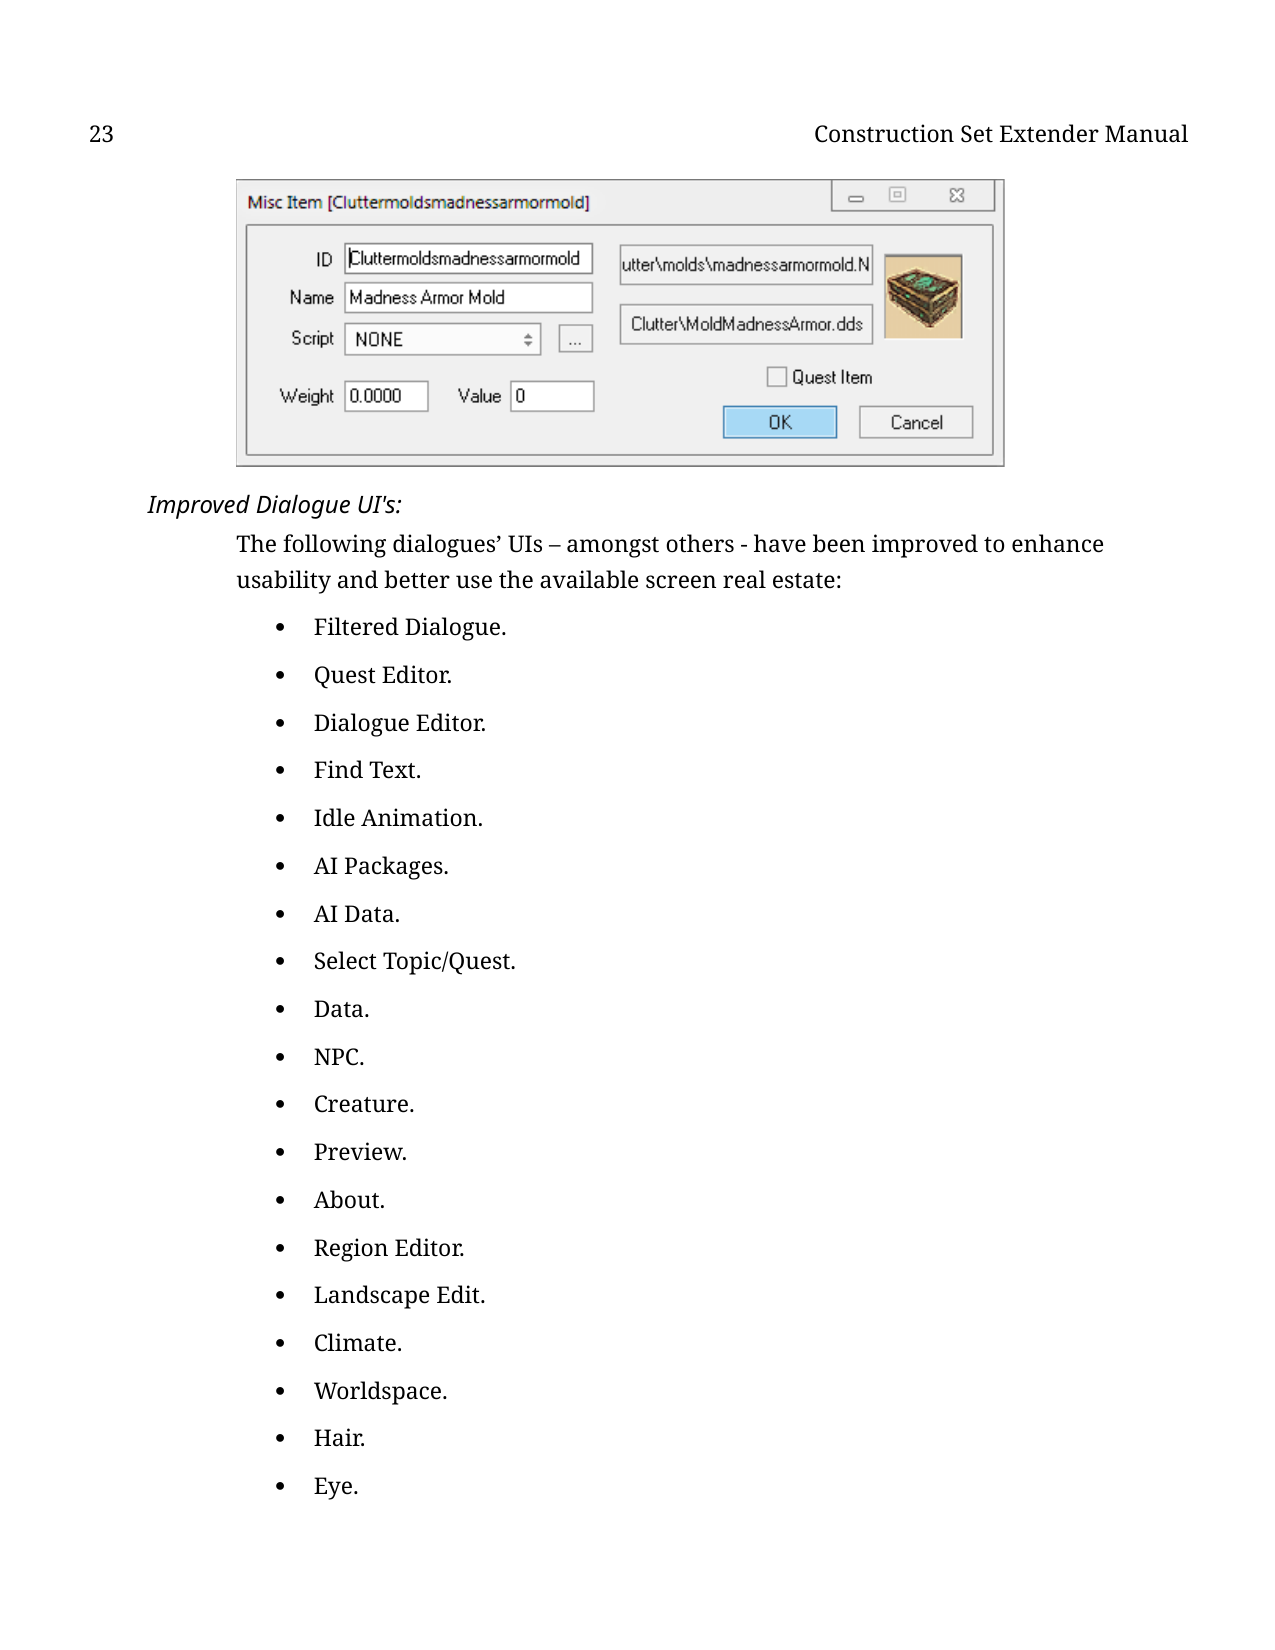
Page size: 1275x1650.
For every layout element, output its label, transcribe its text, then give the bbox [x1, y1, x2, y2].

list Region Editor. [276, 1232, 1186, 1263]
list Idle Animation. [276, 802, 1186, 833]
list The following dialogues’ UIs – amongst others - have been improved to enhance usability and better use the available screen real estate: [236, 528, 1186, 595]
picture [236, 179, 1005, 467]
list AI Data. [276, 898, 1186, 929]
list Eye. [276, 1470, 1186, 1501]
list Data. [276, 993, 1186, 1024]
list NPC. [276, 1041, 1186, 1072]
list Creature. [276, 1088, 1186, 1120]
list Quest Editor. [276, 659, 1186, 690]
list Worldspace. [276, 1375, 1186, 1406]
list Landscape Edit. [276, 1279, 1186, 1311]
list Dialogue Editor. [276, 707, 1186, 738]
list Preview. [276, 1136, 1186, 1167]
list AI Packages. [276, 850, 1186, 881]
list Find Text. [276, 754, 1186, 786]
list Select Topic/Quest. [276, 945, 1186, 977]
list Hair. [276, 1422, 1186, 1454]
list About. [276, 1184, 1186, 1215]
list Climate. [276, 1327, 1186, 1358]
list Filtered Dialogue. [276, 611, 1186, 643]
